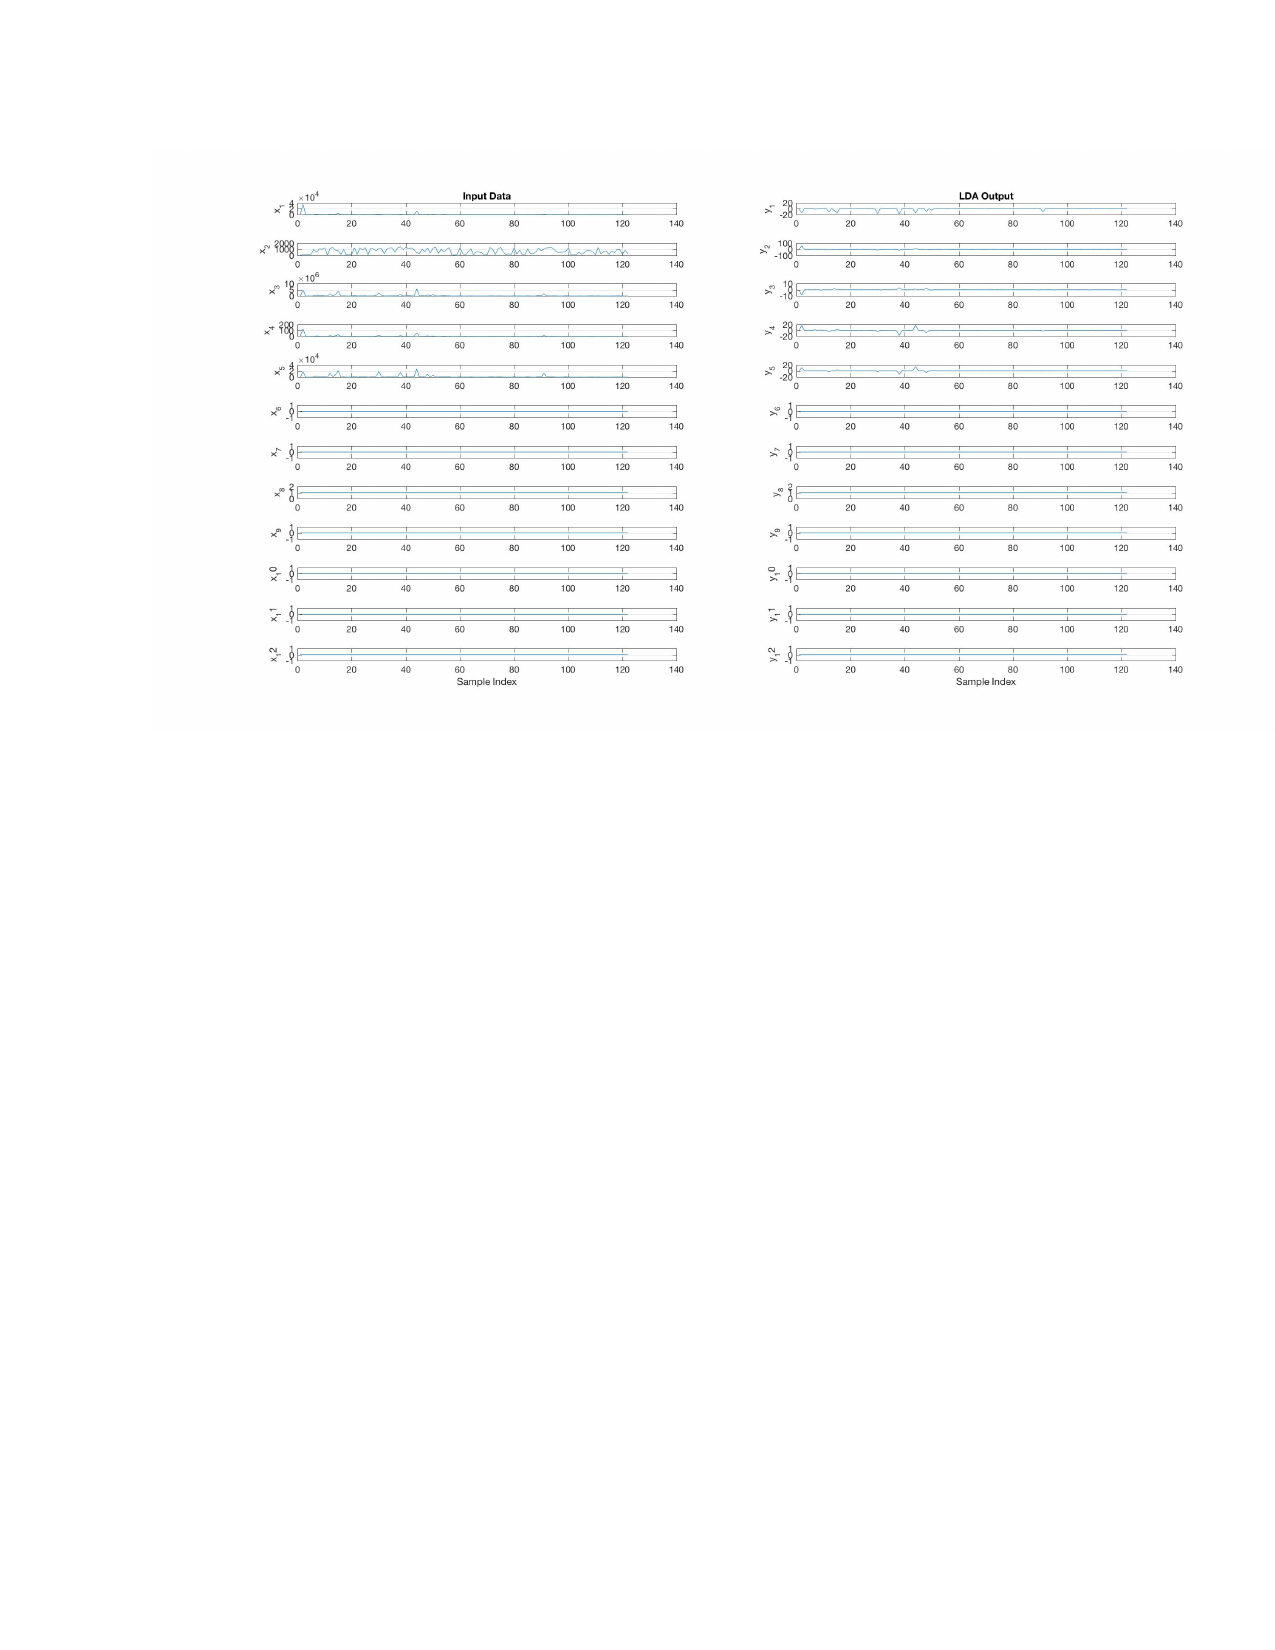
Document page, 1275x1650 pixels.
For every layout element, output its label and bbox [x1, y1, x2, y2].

picture [150, 149, 1275, 732]
